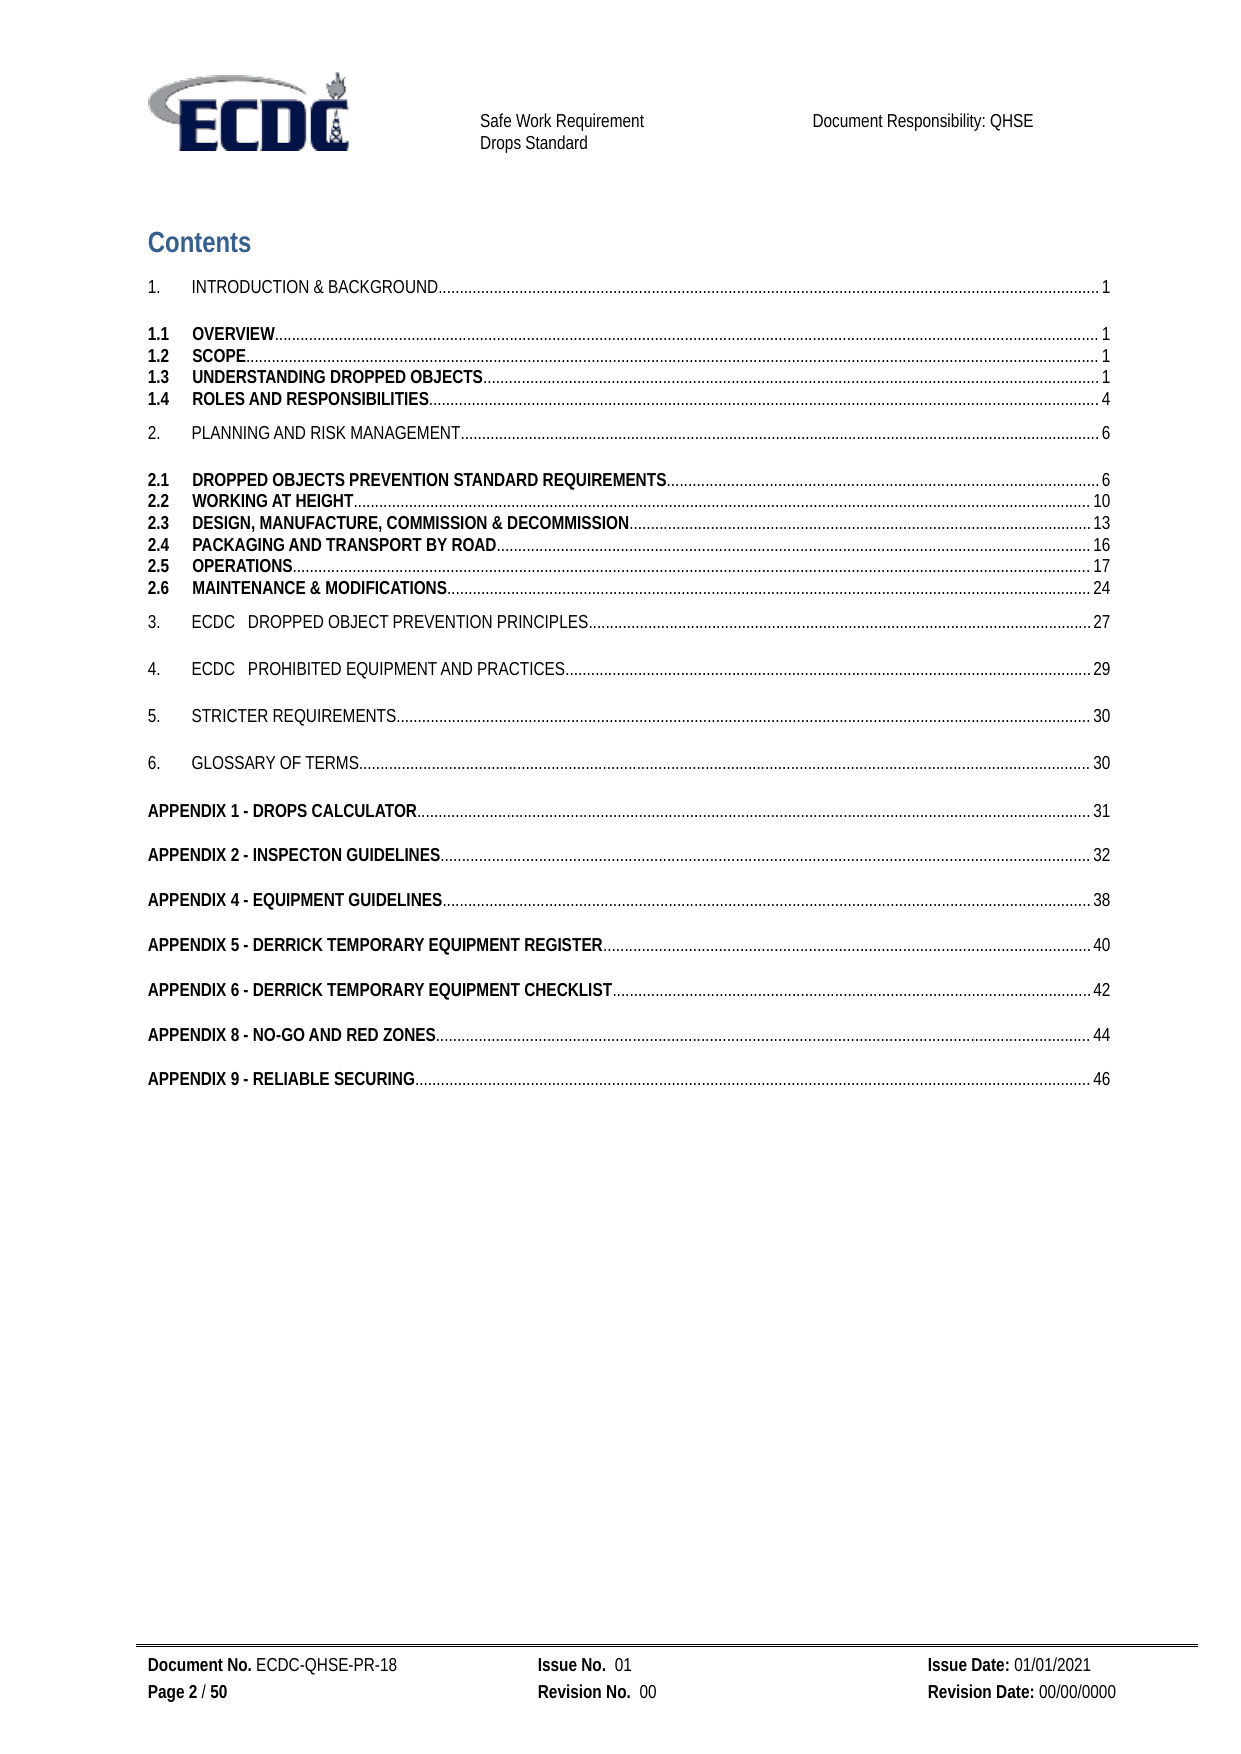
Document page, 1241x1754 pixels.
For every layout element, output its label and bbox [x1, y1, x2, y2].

picture [147, 72, 352, 151]
